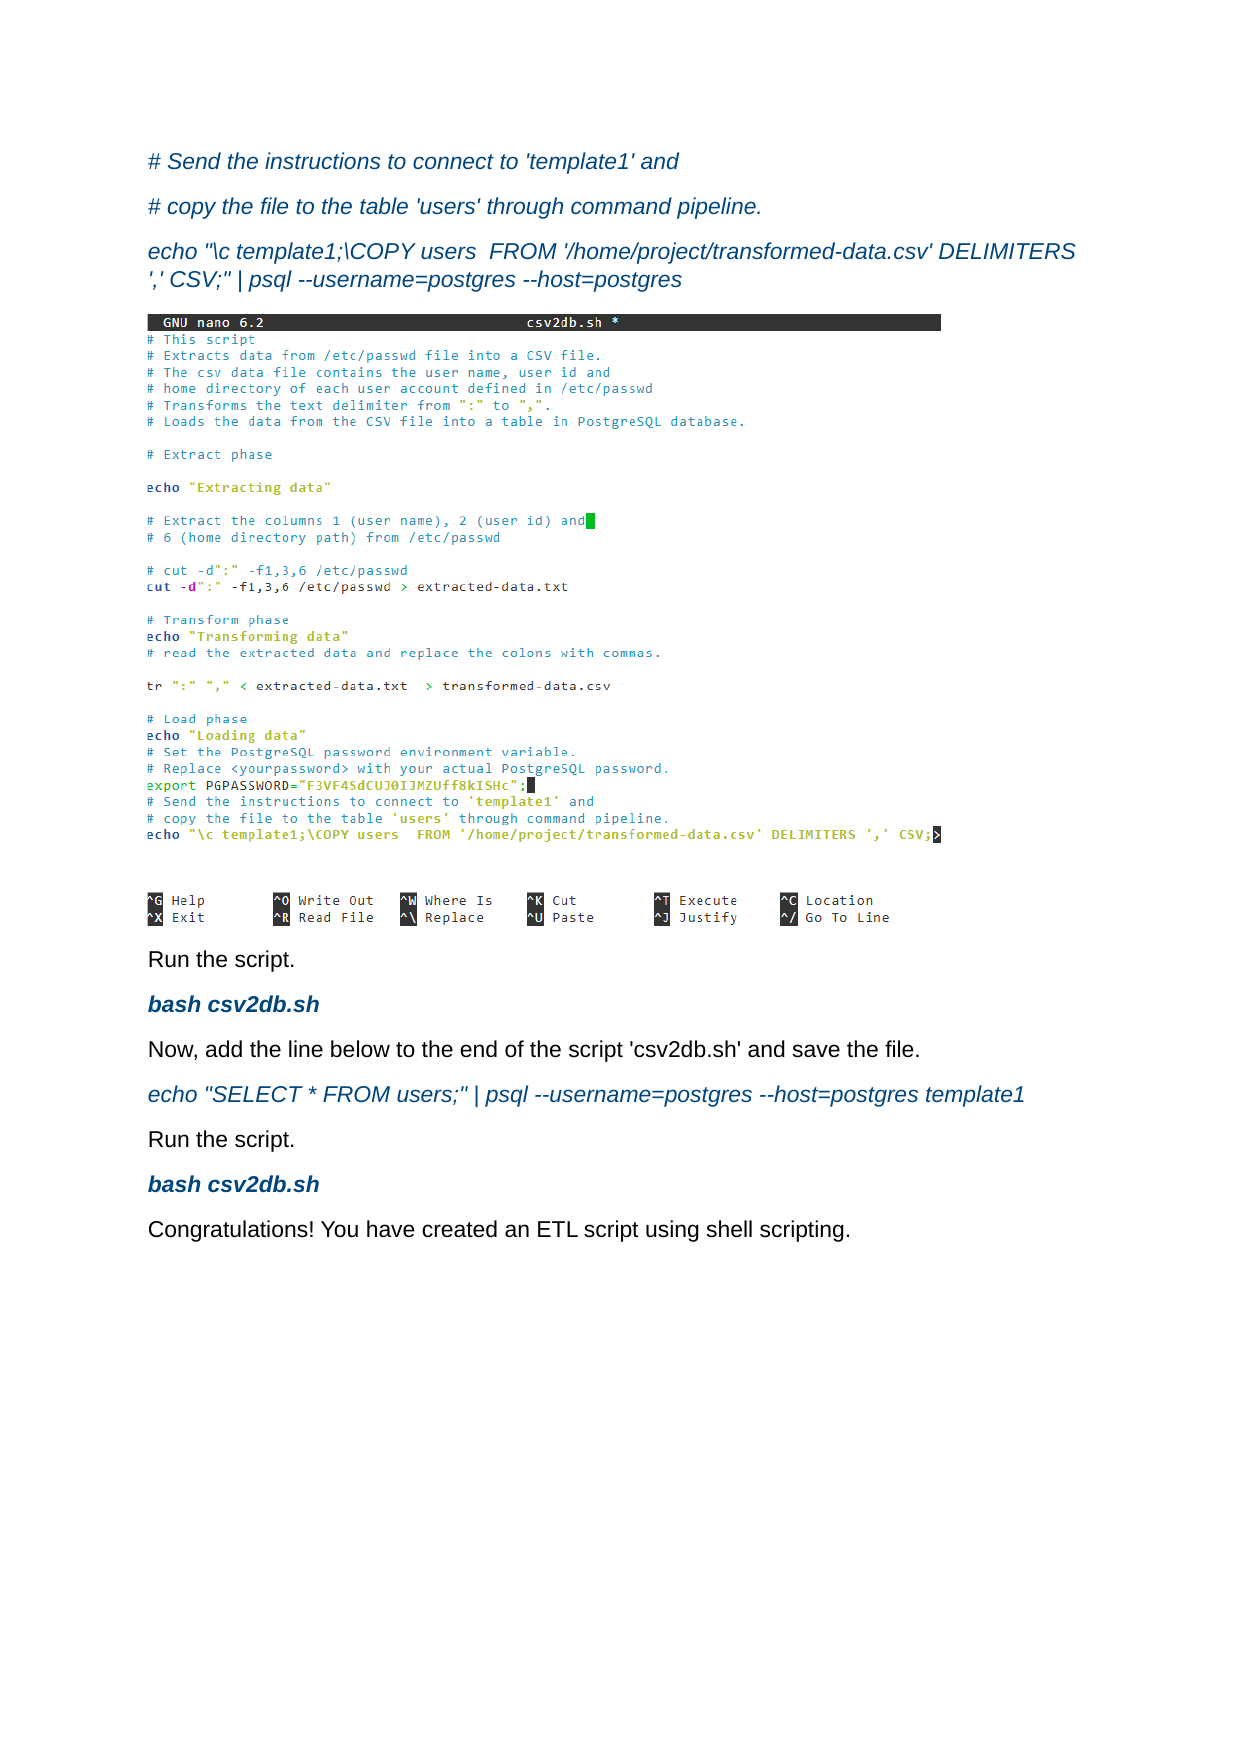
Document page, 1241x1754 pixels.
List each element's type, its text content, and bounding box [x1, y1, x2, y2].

text Now, add the line below to the end of the script 'csv2db.sh' and save the file. [148, 1036, 1093, 1062]
text bash csv2db.sh [148, 1171, 1093, 1197]
text echo "\c template1;\COPY users FROM '/home/project/transformed-data.csv' DELIMITERS ',' CSV;" | psql --username=postgres --host=postgres [148, 238, 1093, 293]
text bash csv2db.sh [148, 991, 1093, 1017]
text # Send the instructions to connect to 'template1' and [148, 148, 1093, 174]
text echo "SELECT * FROM users;" | psql --username=postgres --host=postgres template1 [148, 1081, 1093, 1107]
picture [147, 311, 943, 927]
text Run the script. [148, 946, 1093, 972]
text Run the script. [148, 1126, 1093, 1152]
text # copy the file to the table 'users' through command pipeline. [148, 193, 1093, 219]
text Congratulations! You have created an ETL script using shell scripting. [148, 1216, 1093, 1242]
